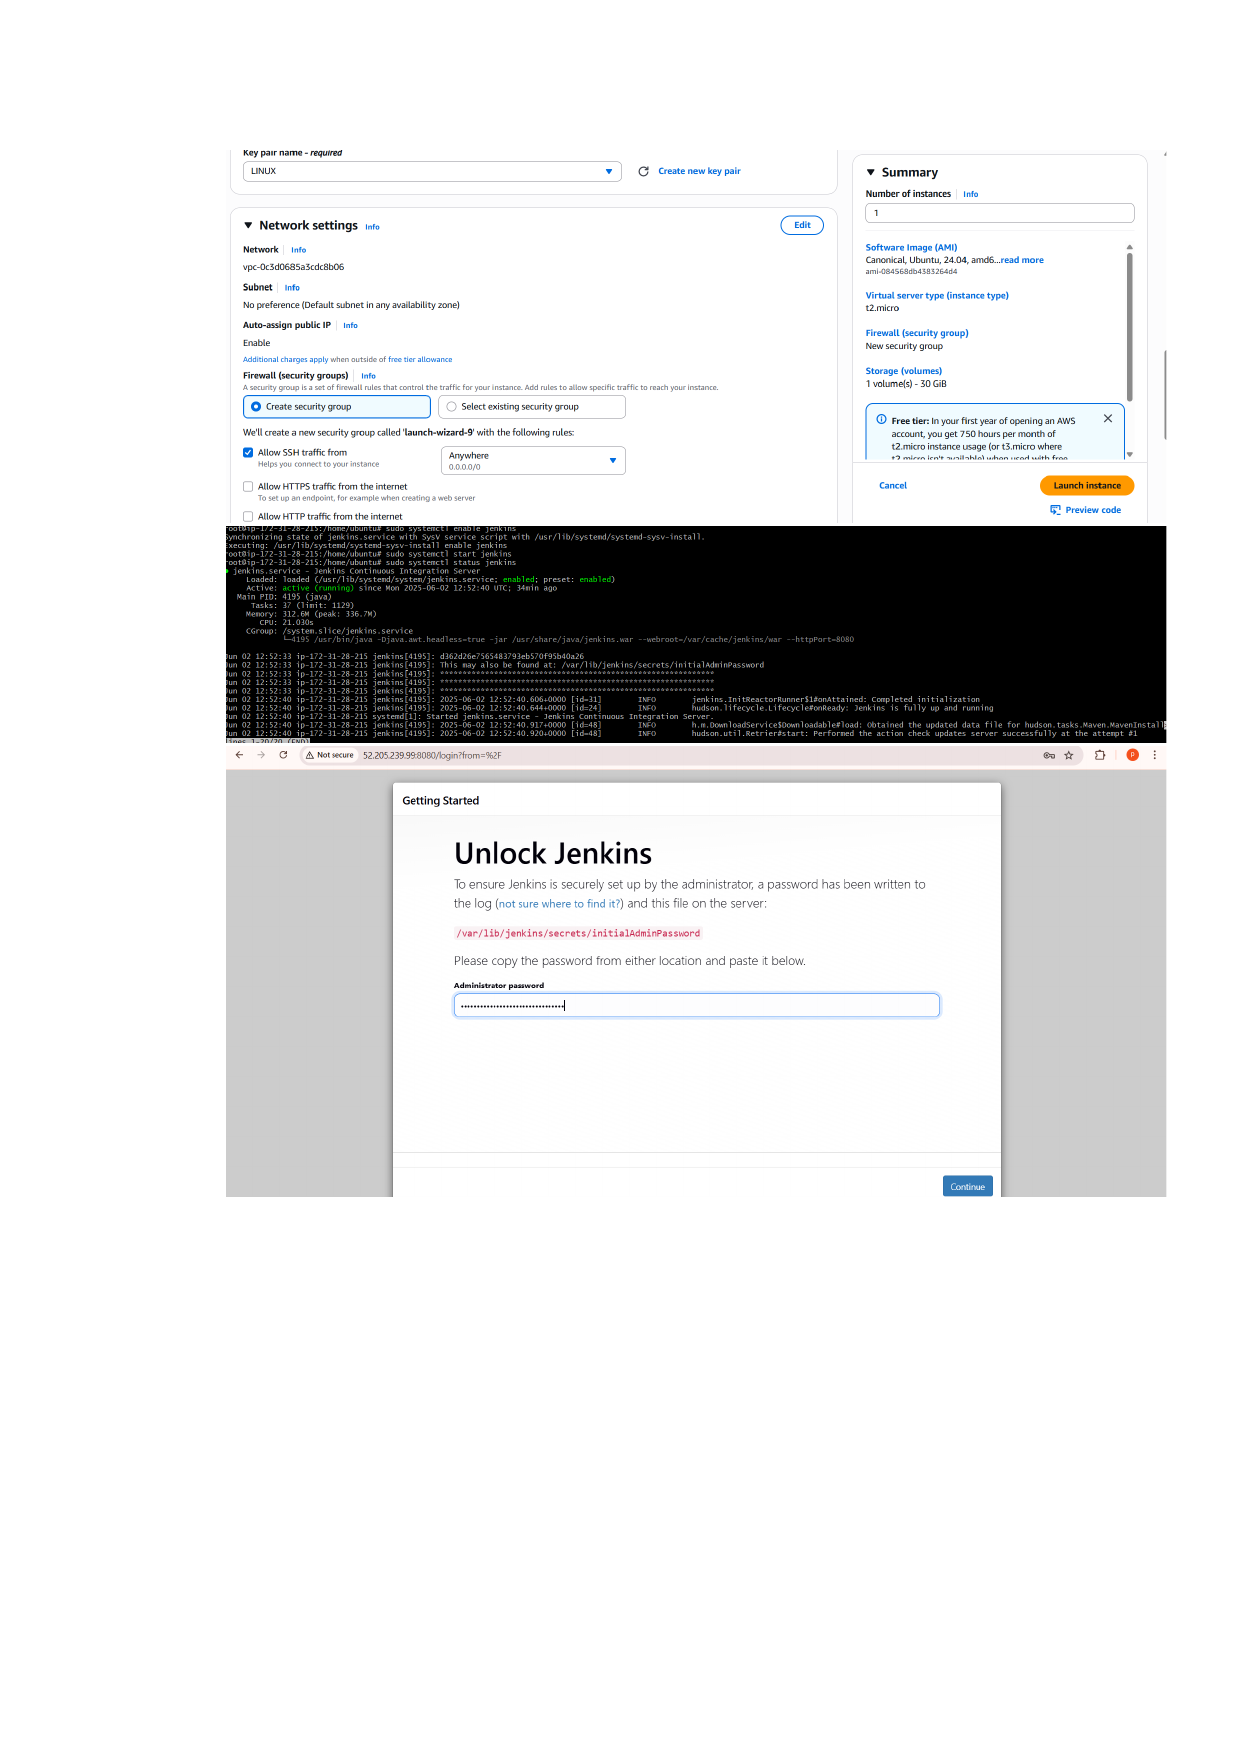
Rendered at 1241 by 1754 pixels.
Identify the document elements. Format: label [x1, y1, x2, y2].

picture [226, 526, 1167, 743]
picture [226, 746, 1167, 1197]
picture [226, 150, 1167, 523]
